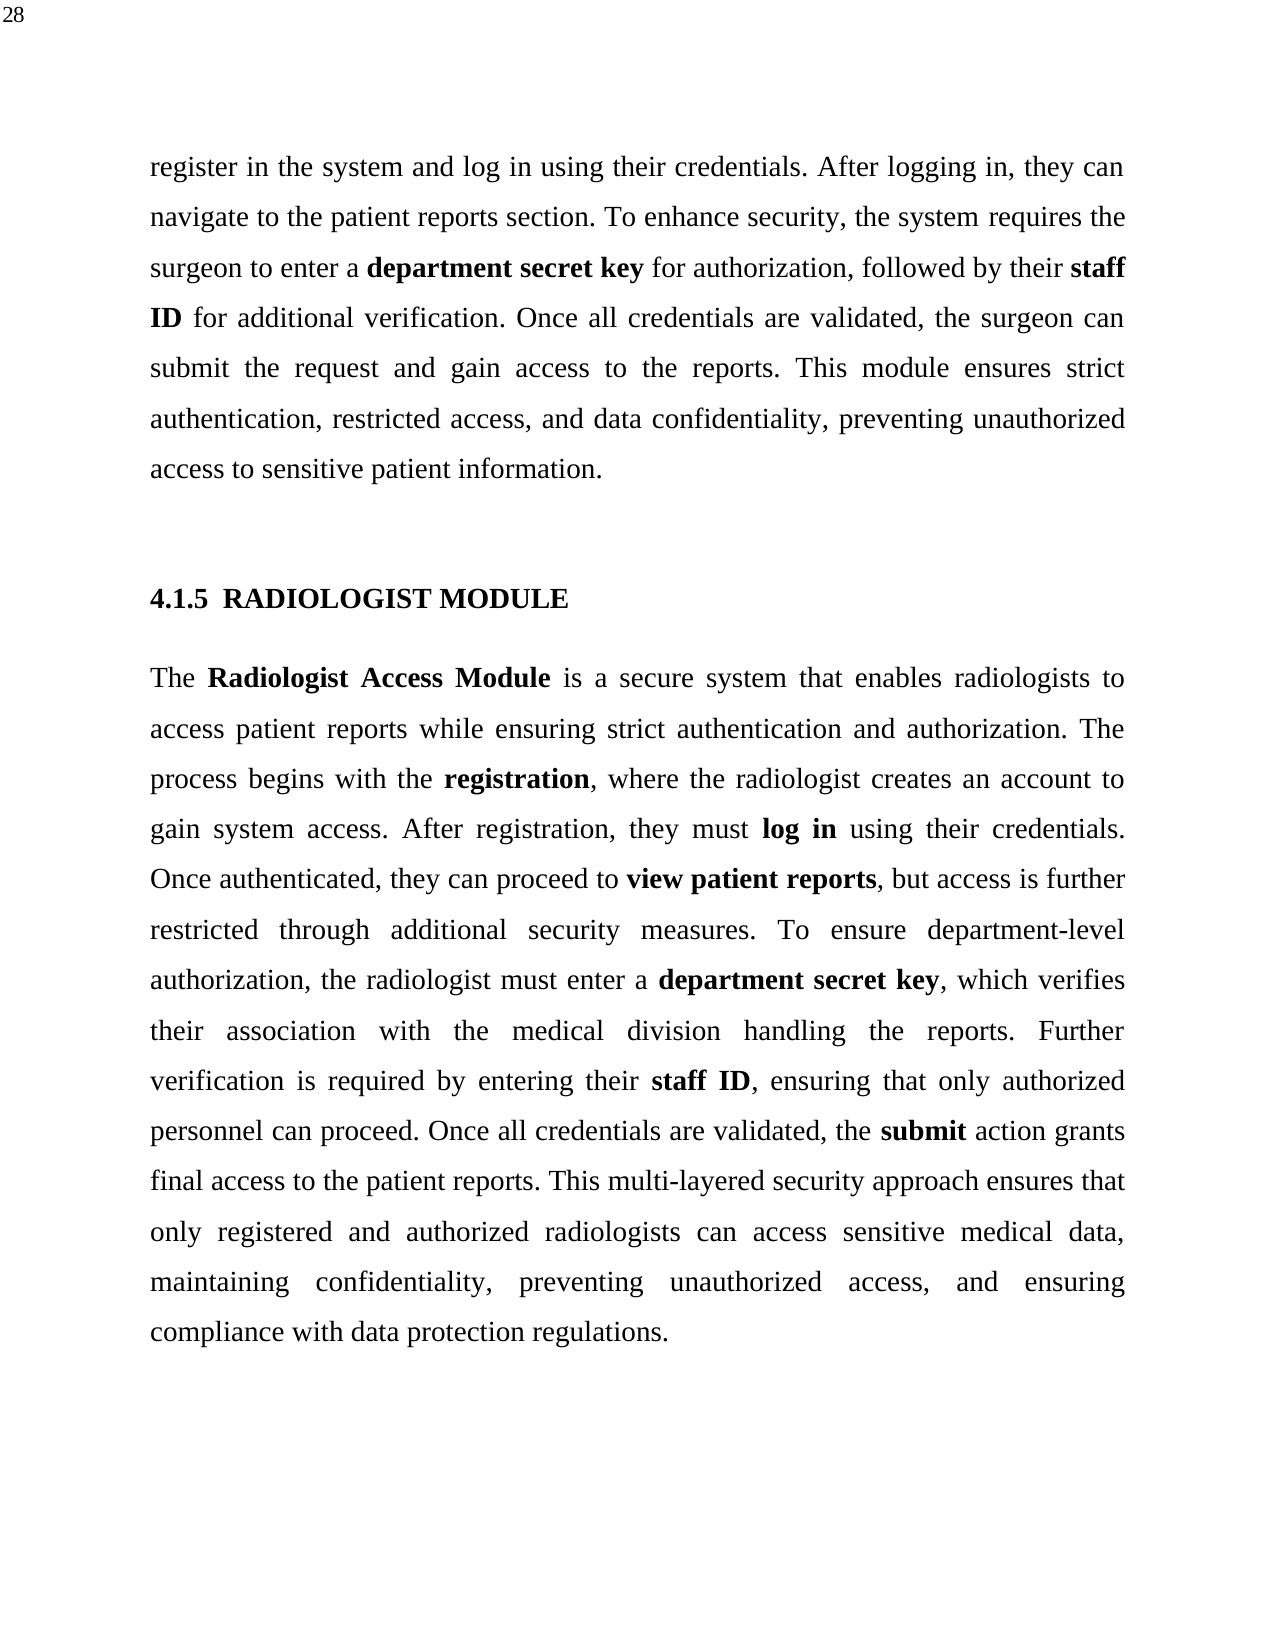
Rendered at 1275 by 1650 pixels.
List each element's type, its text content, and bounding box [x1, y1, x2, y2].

text The Radiologist Access Module is a secure system that enables radiologists to access patient reports while ensuring strict authentication and authorization. The process begins with the registration, where the radiologist creates an account to gain system access. After registration, they must log in using their credentials. Once authenticated, they can proceed to view patient reports, but access is further restricted through additional security measures. To ensure department-level authorization, the radiologist must enter a department secret key, which verifies their association with the medical division handling the reports. Further verification is required by entering their staff ID, ensuring that only authorized personnel can proceed. Once all credentials are validated, the submit action grants final access to the patient reports. This multi-layered security approach ensures that only registered and authorized radiologists can access sensitive medical data, maintaining confidentiality, preventing unauthorized access, and ensuring compliance with data protection regulations. [150, 660, 1126, 1348]
subtitle RADIOLOGIST MODULE [150, 582, 1157, 615]
text register in the system and log in using their credentials. After logging in, they can navigate to the patient reports section. To enhance security, the system requires the surgeon to enter a department secret key for authorization, followed by their staff ID for additional verification. Once all credentials are validated, the surgeon can submit the request and gain access to the reports. This module ensures strict authentication, restricted access, and data confidentiality, preventing unauthorized access to sensitive patient information. [150, 149, 1126, 485]
